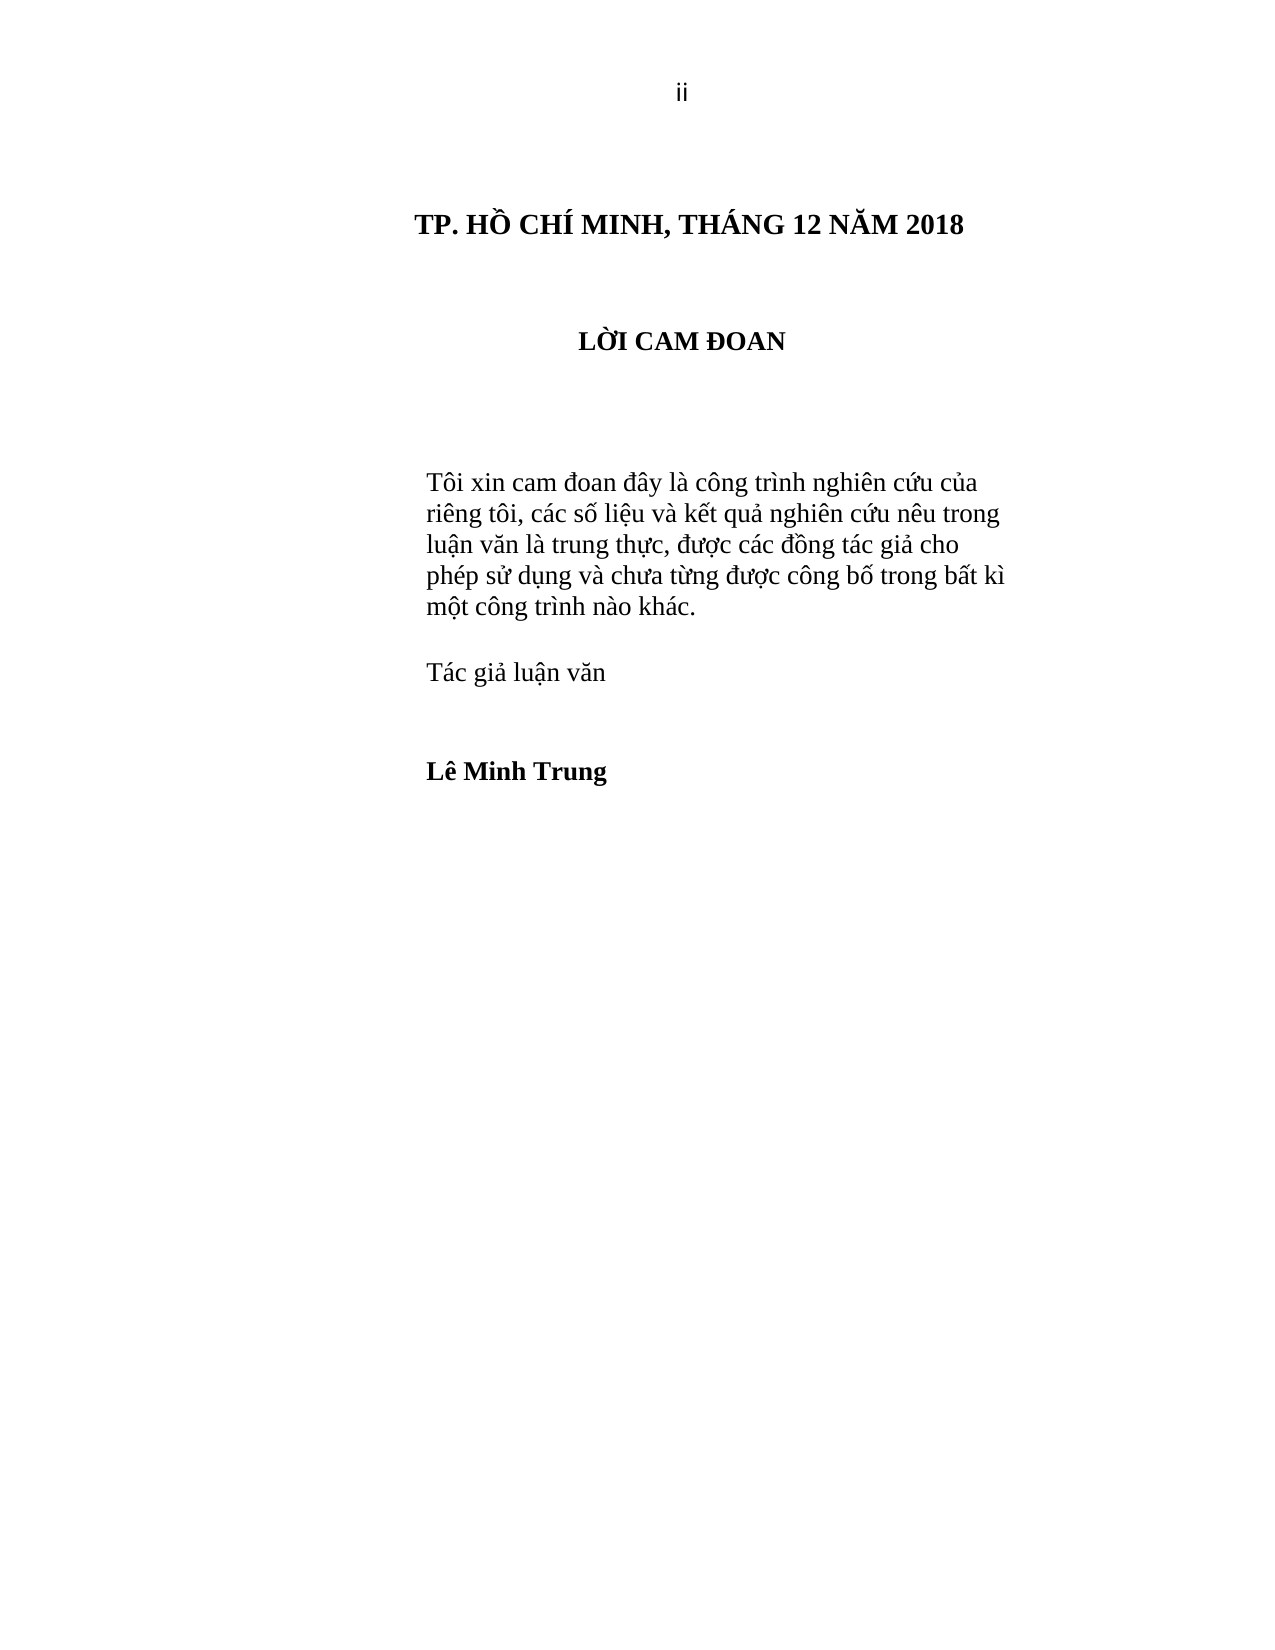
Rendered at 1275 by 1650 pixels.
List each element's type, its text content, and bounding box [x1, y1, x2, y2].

subtitle LỜI CAM ĐOAN [207, 325, 1157, 356]
text TP. HỒ CHÍ MINH, THÁNG 12 NĂM 2018 [207, 207, 1157, 240]
